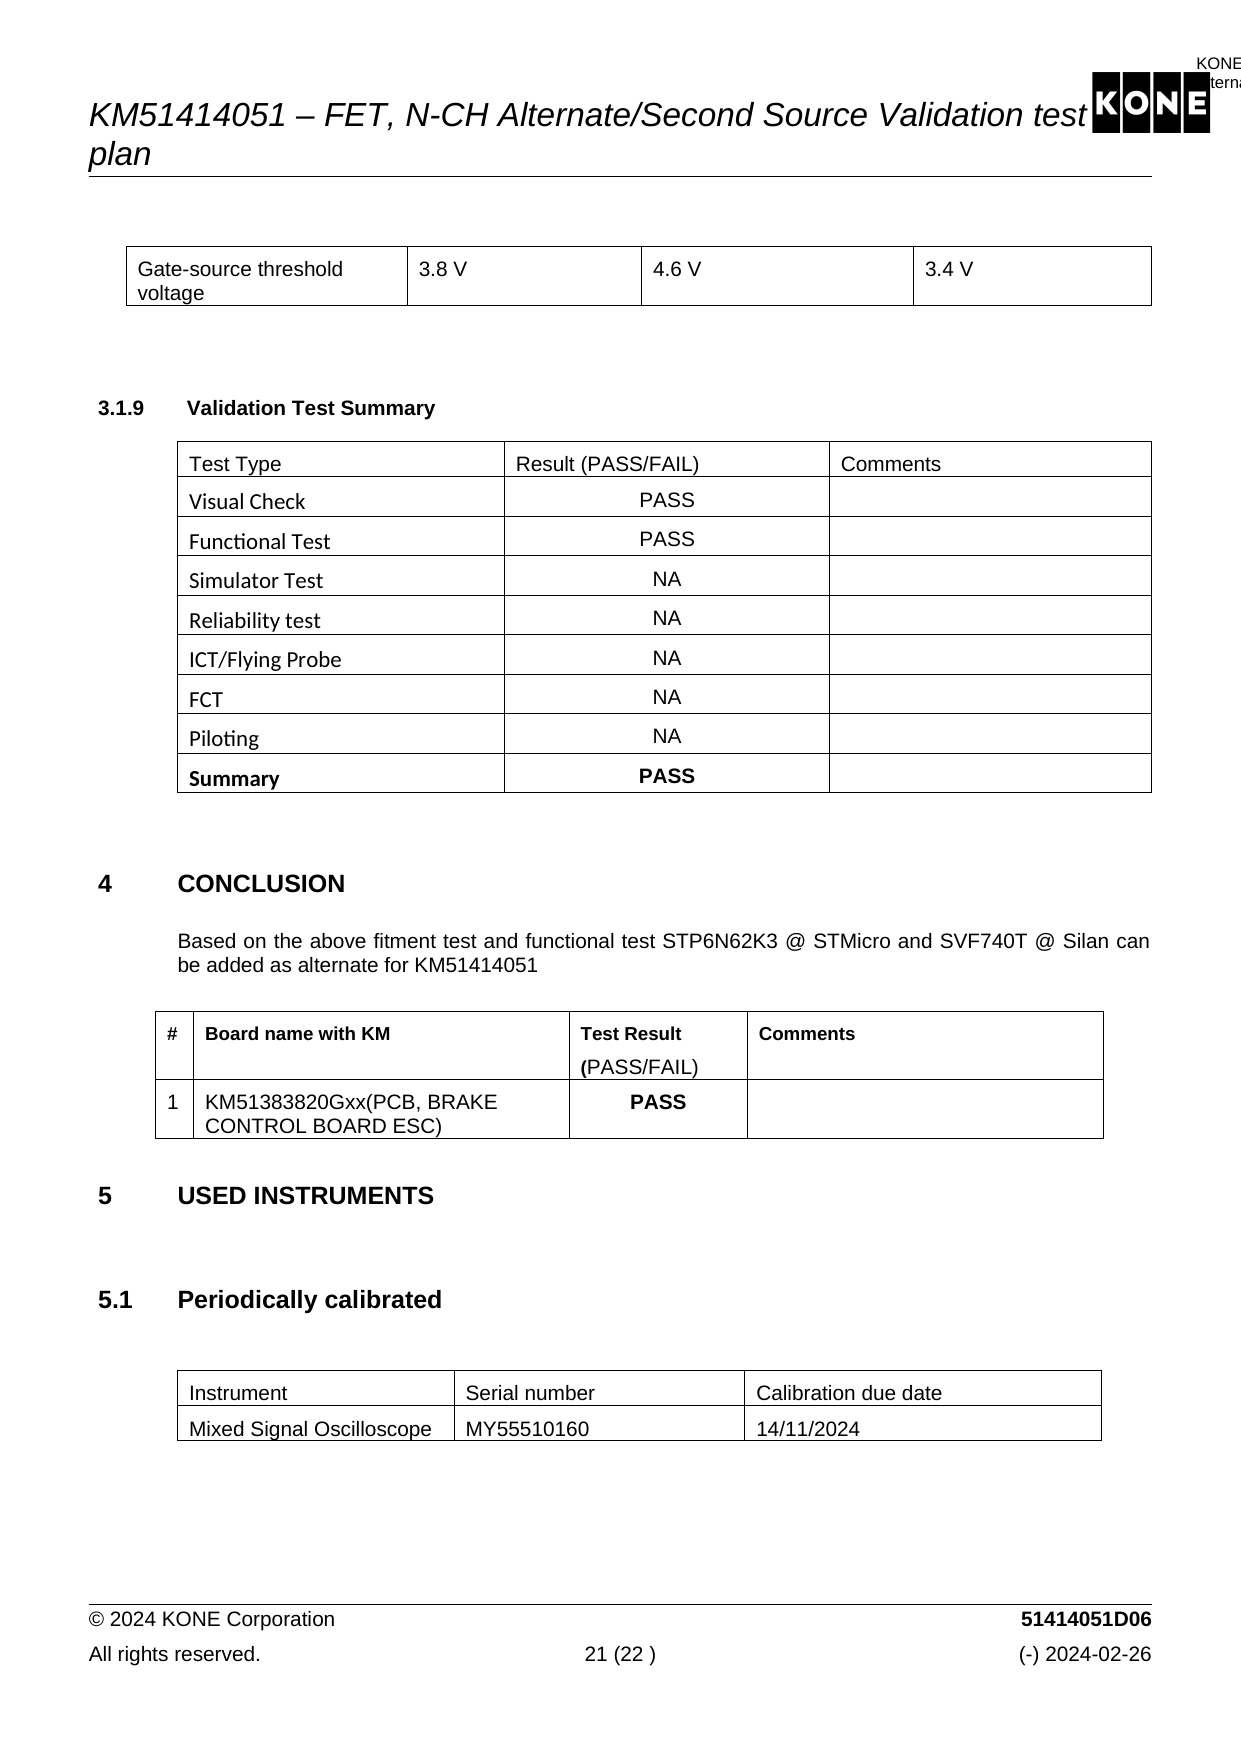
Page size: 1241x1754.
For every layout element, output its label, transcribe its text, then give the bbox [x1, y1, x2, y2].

table_cell PASS [570, 1080, 747, 1138]
table_header Test Type [178, 442, 504, 476]
table_cell 14/11/2024 [745, 1406, 1101, 1440]
table_cell Reliability test [178, 596, 504, 634]
table_header Board name with KM [194, 1012, 569, 1079]
table_header Calibration due date [745, 1371, 1101, 1405]
table_cell [748, 1080, 1103, 1138]
table_header Result (PASS/FAIL) [505, 442, 829, 476]
table_cell [830, 714, 1151, 752]
table_header Serial number [455, 1371, 744, 1405]
table_cell Visual Check [178, 477, 504, 516]
text Based on the above fitment test and functional test STP6N62K3 @ STMicro and SVF740T @ Silan can be added as alternate for KM51414051 [177, 929, 1152, 977]
table_header Test Result (PASS/FAIL) [570, 1012, 747, 1079]
subtitle Conclusion [98, 869, 1152, 898]
table_cell Gate-source threshold voltage [127, 247, 407, 305]
table_header Comments [748, 1012, 1103, 1079]
table_cell NA [505, 714, 829, 752]
table_cell [830, 477, 1151, 516]
table_cell NA [505, 556, 829, 594]
table_cell PASS [505, 754, 829, 792]
table_cell ICT/Flying Probe [178, 635, 504, 673]
table_cell [830, 556, 1151, 594]
subtitle Validation Test Summary [98, 396, 1152, 420]
table_cell [830, 517, 1151, 555]
subtitle Periodically calibrated [98, 1286, 1152, 1314]
table_cell KM51383820Gxx(PCB, BRAKE CONTROL BOARD ESC) [194, 1080, 569, 1138]
table_cell 4.6 V [642, 247, 913, 305]
table_cell PASS [505, 477, 829, 516]
table_cell MY55510160 [455, 1406, 744, 1440]
table_cell Simulator Test [178, 556, 504, 594]
table_cell NA [505, 596, 829, 634]
table_cell [830, 596, 1151, 634]
subtitle USED Instruments [98, 1181, 1152, 1209]
table_cell [830, 754, 1151, 792]
table_cell Piloting [178, 714, 504, 752]
table_cell NA [505, 635, 829, 673]
table_cell Summary [178, 754, 504, 792]
table_header Instrument [178, 1371, 454, 1405]
table_cell 1 [156, 1080, 193, 1138]
table_cell Functional Test [178, 517, 504, 555]
table_cell [830, 675, 1151, 713]
picture [1092, 72, 1211, 133]
table_header # [156, 1012, 193, 1079]
table_header Comments [830, 442, 1151, 476]
table_cell FCT [178, 675, 504, 713]
table_cell NA [505, 675, 829, 713]
table_cell 3.8 V [408, 247, 641, 305]
table_cell [830, 635, 1151, 673]
table_cell 3.4 V [914, 247, 1151, 305]
table_cell PASS [505, 517, 829, 555]
table_cell Mixed Signal Oscilloscope [178, 1406, 454, 1440]
